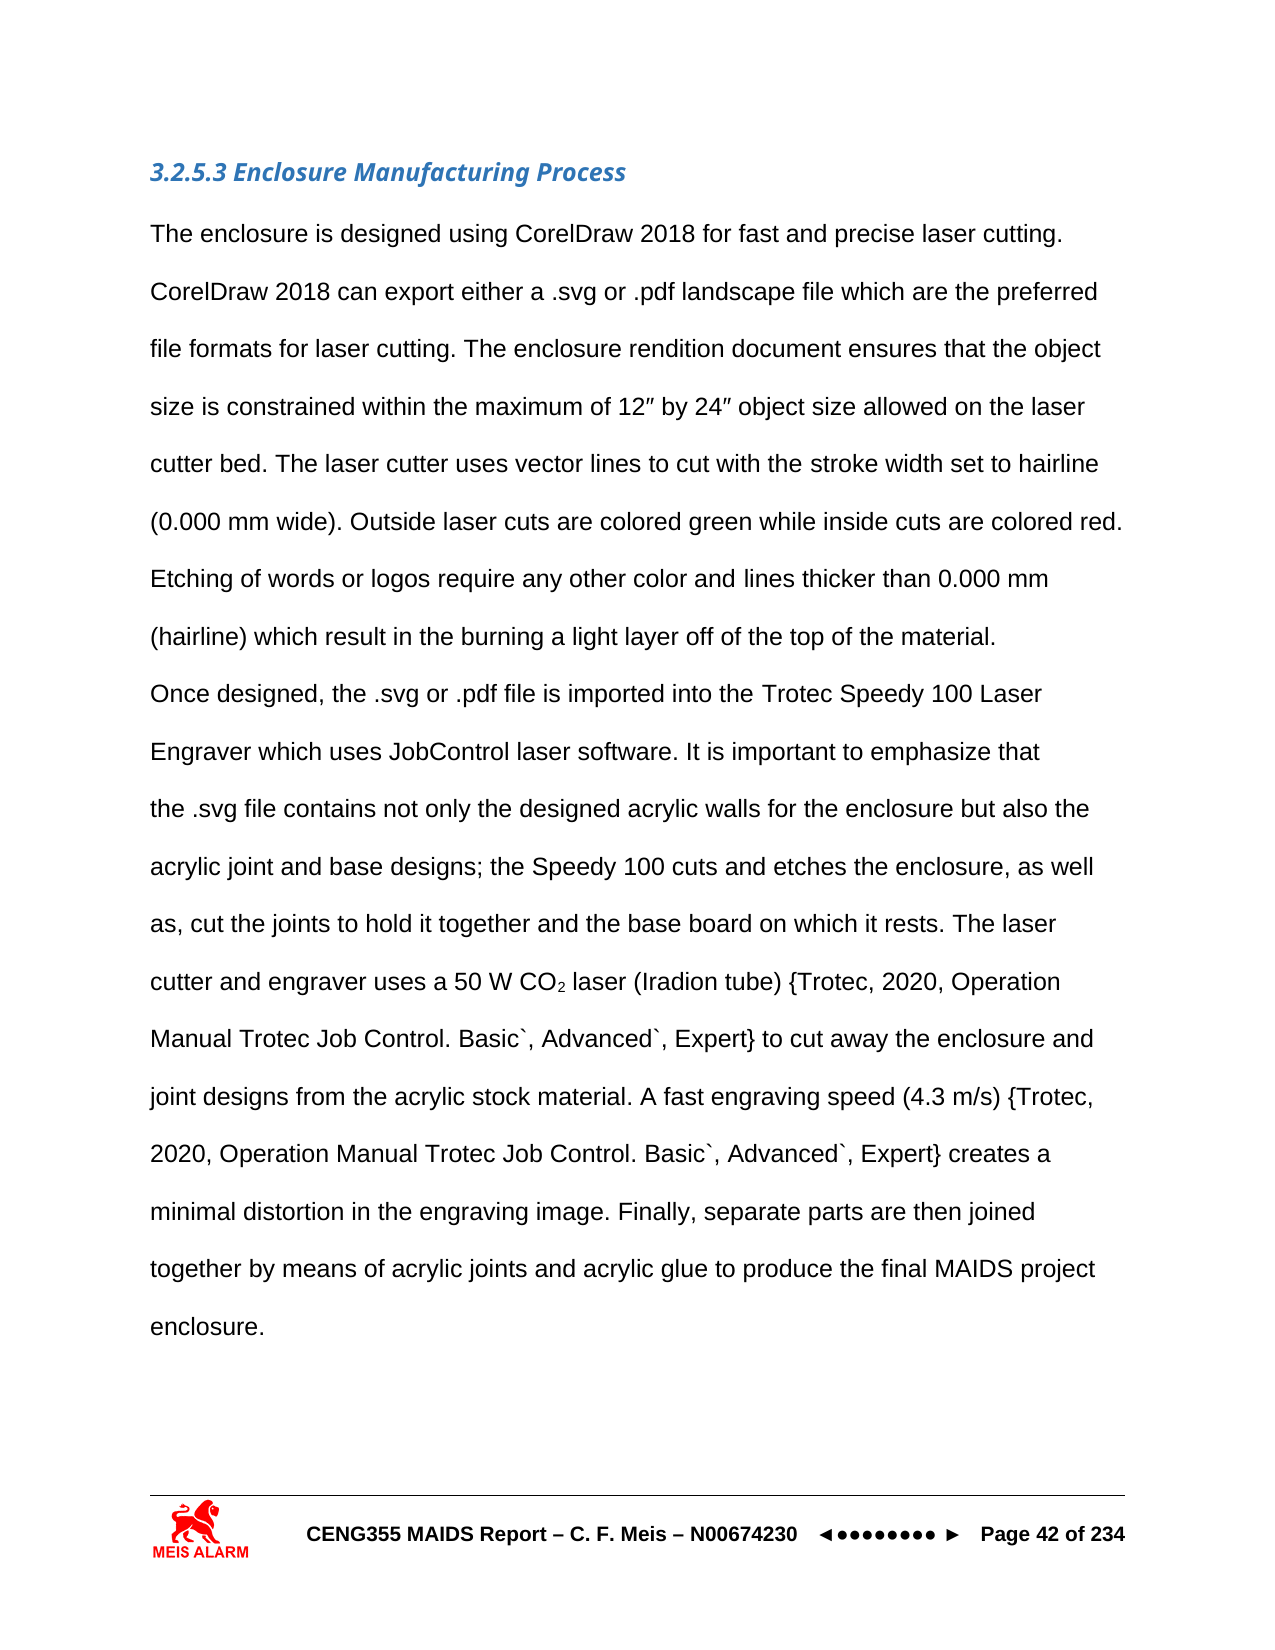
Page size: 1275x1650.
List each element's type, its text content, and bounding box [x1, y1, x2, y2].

text The enclosure is designed using CorelDraw 2018 for fast and precise laser cutting. CorelDraw 2018 can export either a .svg or .pdf landscape file which are the preferred file formats for laser cutting. The enclosure rendition document ensures that the object size is constrained within the maximum of 12″ by 24″ object size allowed on the laser cutter bed. The laser cutter uses vector lines to cut with the stroke width set to hairline (0.000 mm wide). Outside laser cuts are colored green while inside cuts are colored red. Etching of words or logos require any other color and lines thicker than 0.000 mm (hairline) which result in the burning a light layer off of the top of the material. [150, 219, 1125, 650]
text Once designed, the .svg or .pdf file is imported into the Trotec Speedy 100 Laser Engraver which uses JobControl laser software. It is important to emphasize that the .svg file contains not only the designed acrylic walls for the enclosure but also the acrylic joint and base designs; the Speedy 100 cuts and etches the enclosure, as well as, cut the joints to hold it together and the base board on which it rests. The laser cutter and engraver uses a 50 W CO2 laser (Iradion tube) {Trotec, 2020, Operation Manual Trotec Job Control. Basic`, Advanced`, Expert} to cut away the enclosure and joint designs from the acrylic stock material. A fast engraving speed (4.3 m/s) {Trotec, 2020, Operation Manual Trotec Job Control. Basic`, Advanced`, Expert} creates a minimal distortion in the engraving image. Finally, separate parts are then joined together by means of acrylic joints and acrylic glue to produce the final MAIDS project enclosure. [150, 679, 1125, 1340]
picture [150, 1498, 253, 1561]
subtitle 3.2.5.3 Enclosure Manufacturing Process [150, 154, 1125, 188]
